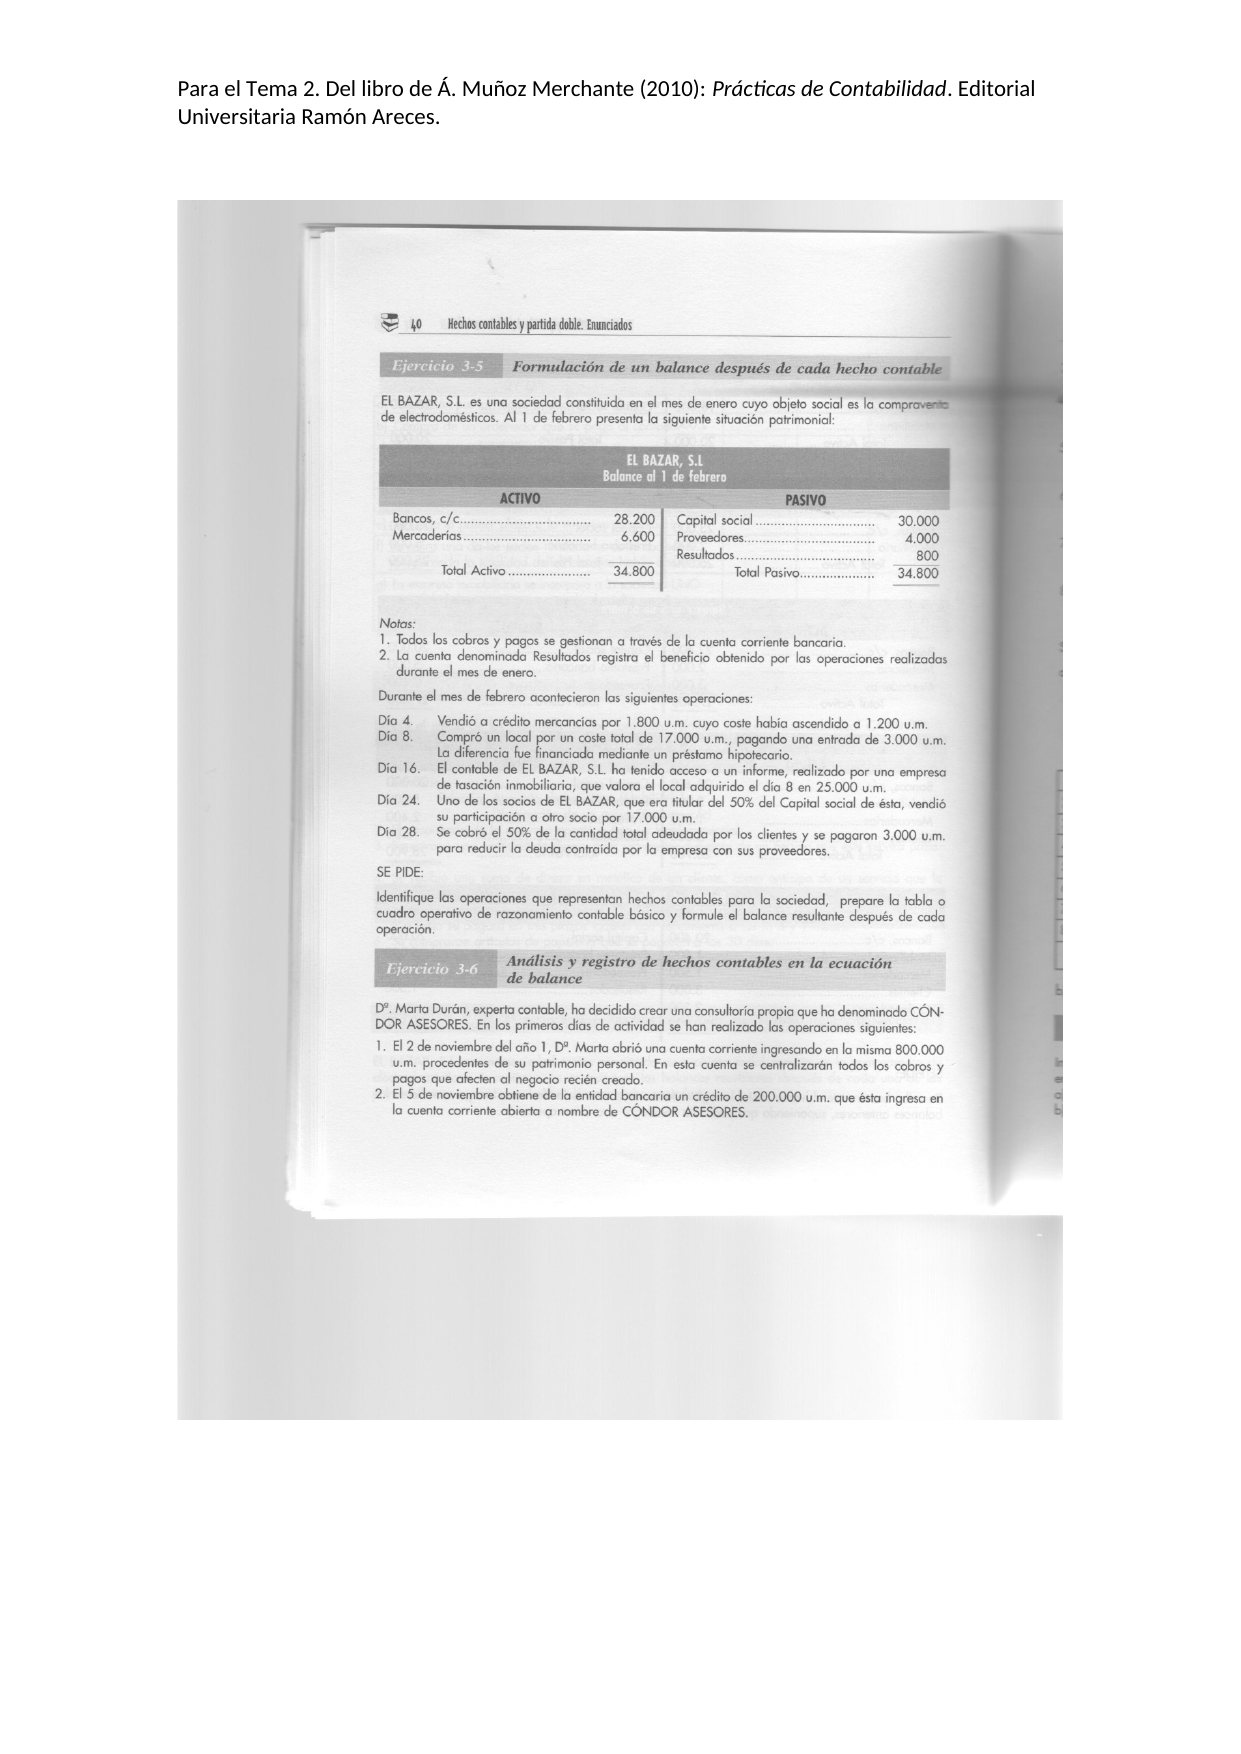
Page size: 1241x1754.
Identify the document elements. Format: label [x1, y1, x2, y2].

picture [177, 200, 1063, 1420]
